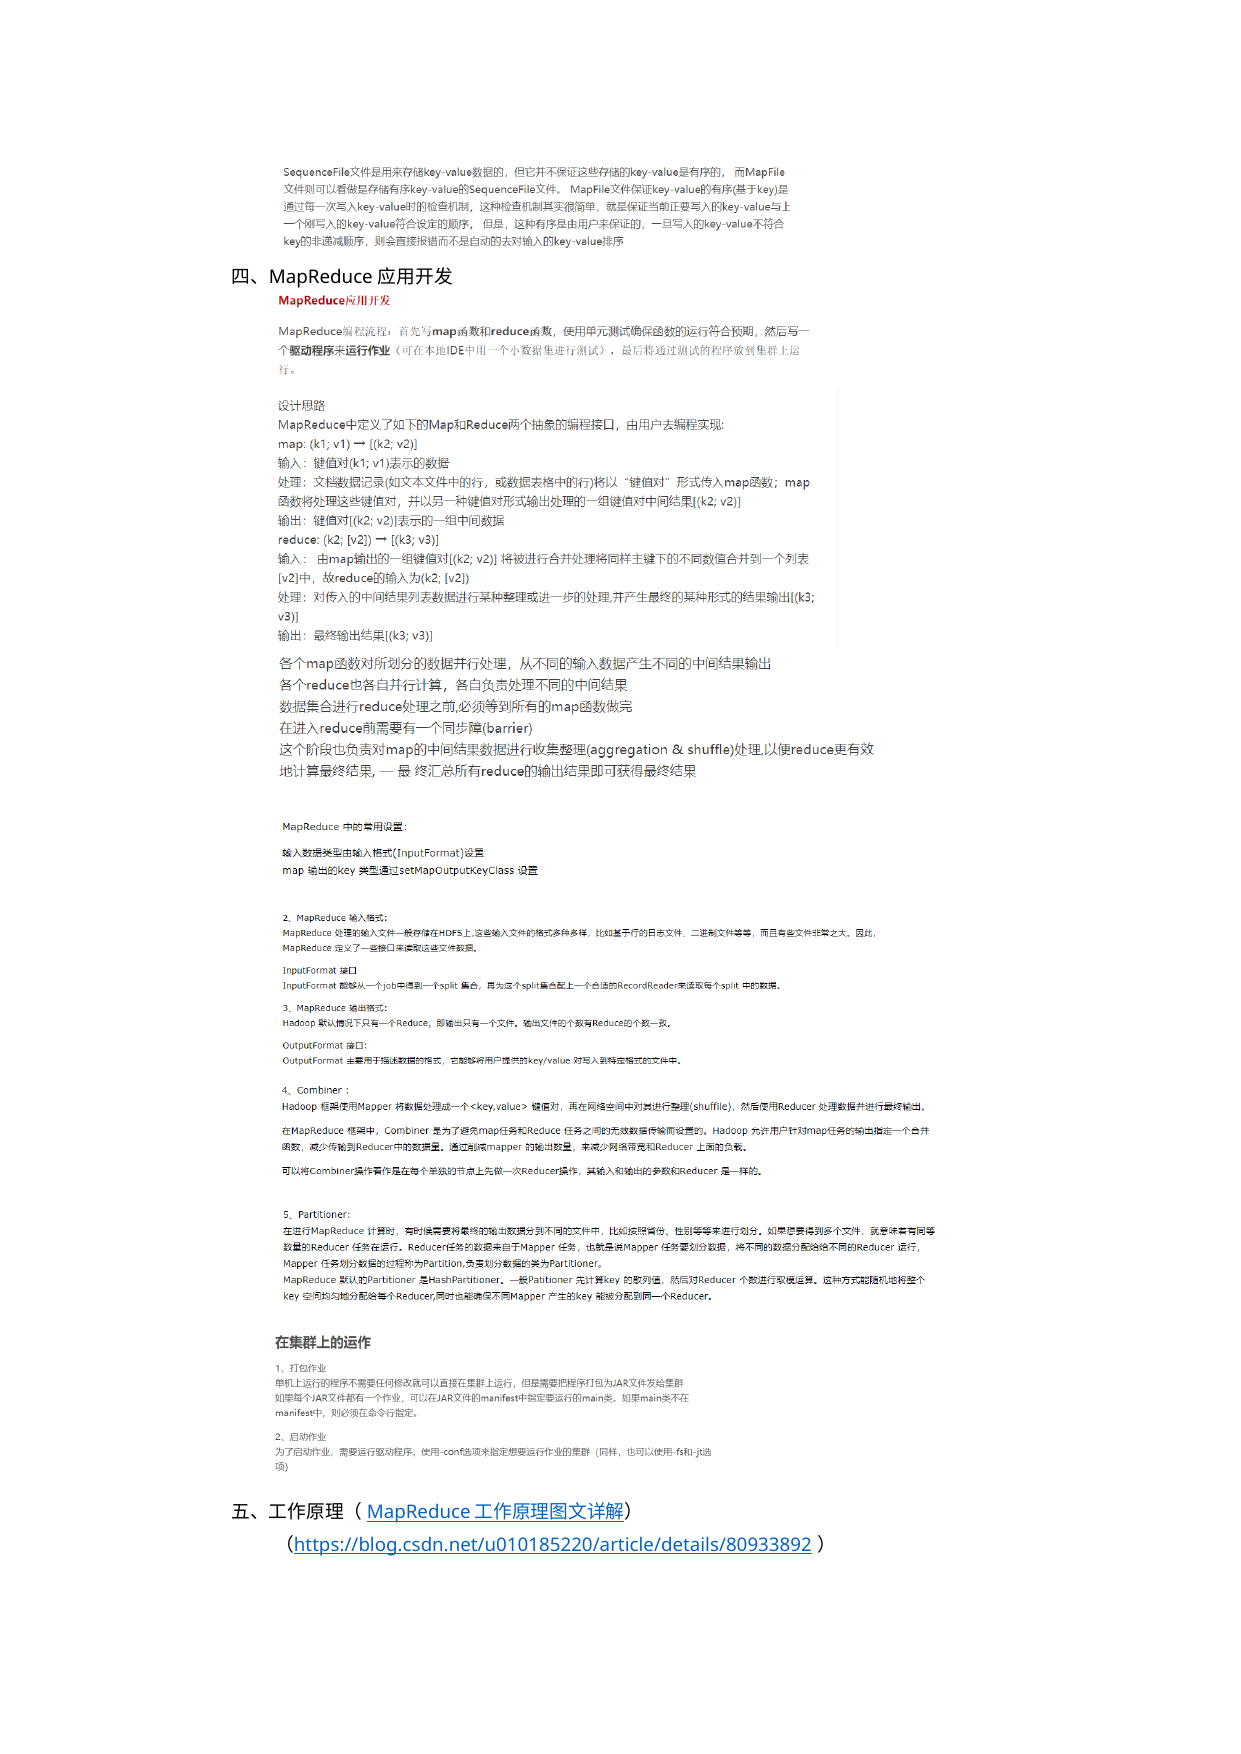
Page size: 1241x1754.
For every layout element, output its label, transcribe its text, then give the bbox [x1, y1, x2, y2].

picture [275, 649, 882, 783]
text （https://blog.csdn.net/u010185220/article/details/80933892 ） [231, 1527, 1053, 1559]
picture [275, 812, 556, 887]
text 五、工作原理（ MapReduce工作原理图文详解） [187, 1494, 1053, 1527]
picture [275, 292, 811, 379]
picture [275, 1072, 951, 1185]
picture [275, 1332, 719, 1473]
text 四、MapReduce 应用开发 [187, 259, 1053, 292]
picture [275, 389, 839, 648]
picture [275, 162, 790, 252]
picture [275, 1202, 948, 1305]
picture [275, 909, 879, 1070]
